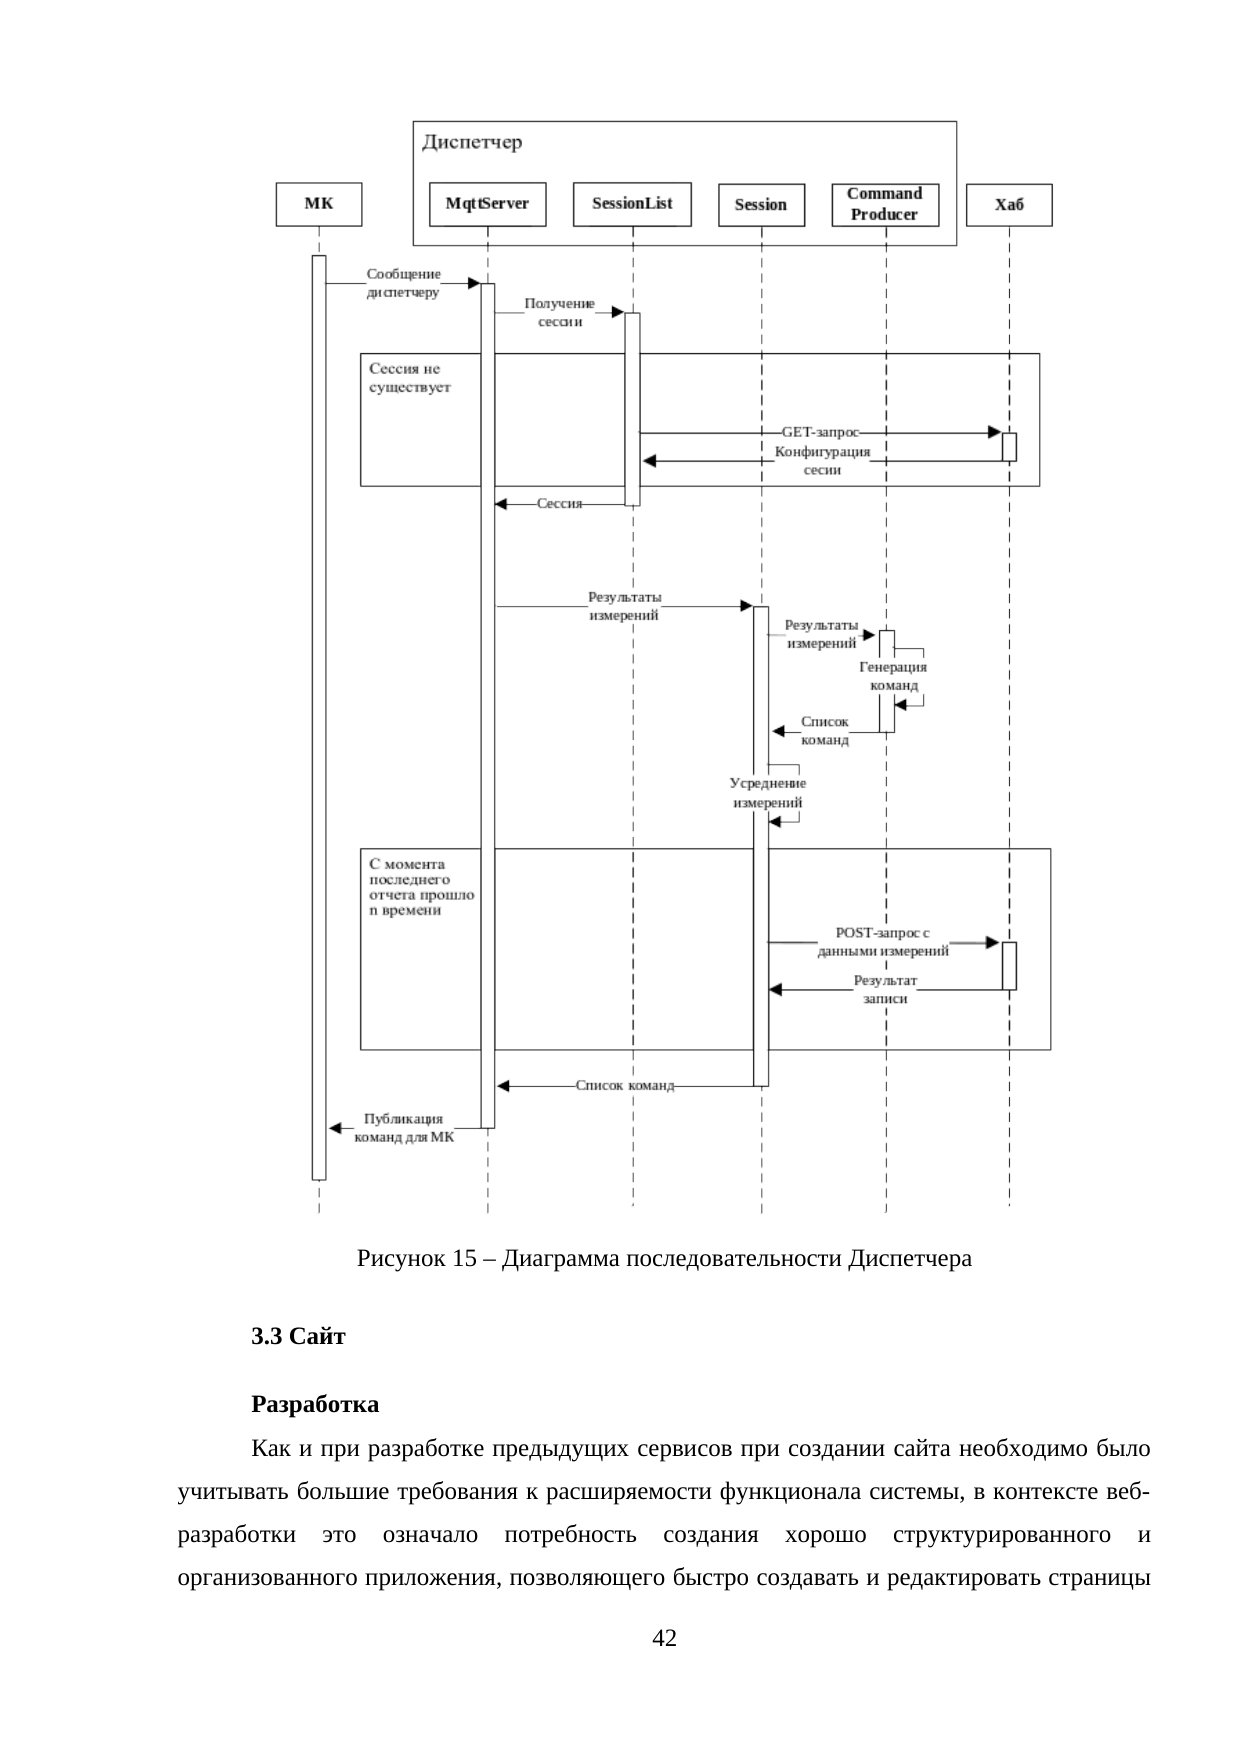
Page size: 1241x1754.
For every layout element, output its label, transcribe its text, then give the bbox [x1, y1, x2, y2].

text Рисунок 15 – Диаграмма последовательности Диспетчера [177, 1243, 1152, 1272]
text Разработка [177, 1389, 1152, 1418]
text 3.3 Сайт [177, 1321, 1152, 1350]
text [177, 1433, 1152, 1591]
